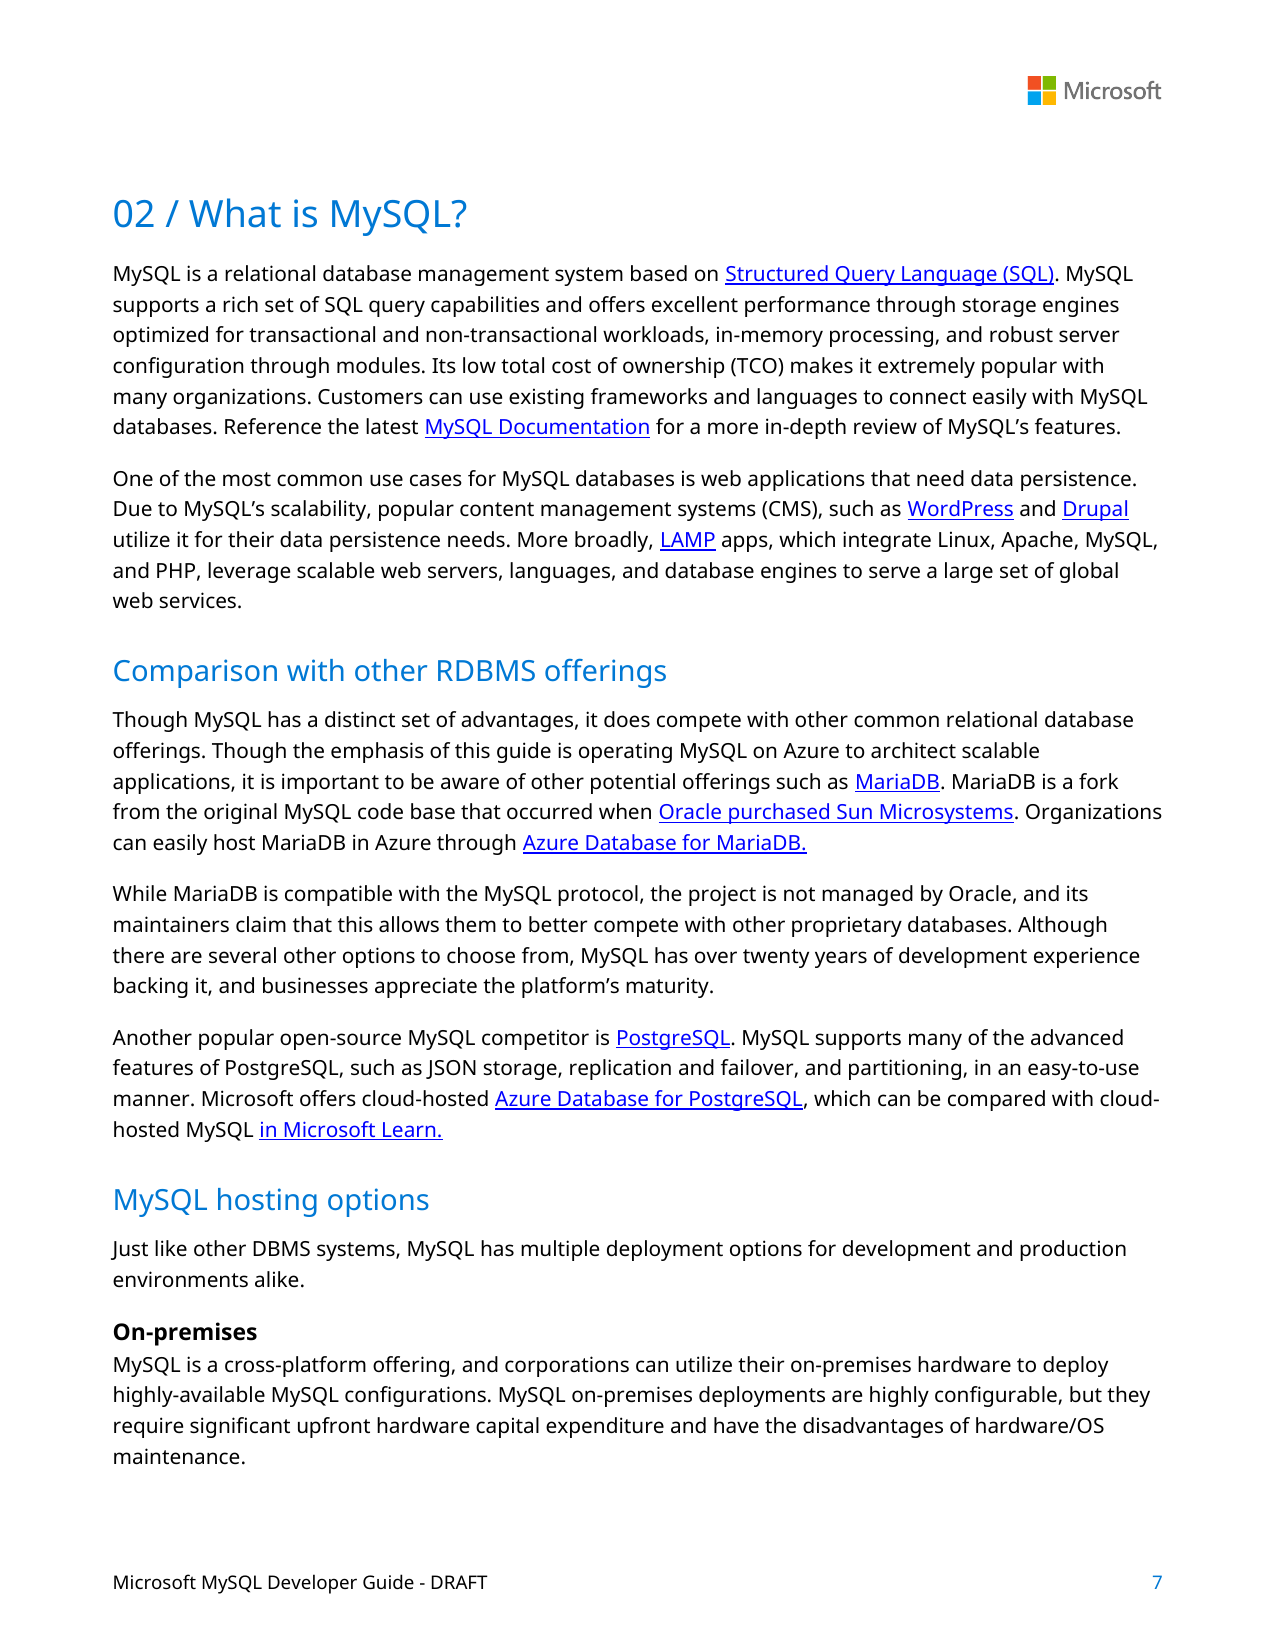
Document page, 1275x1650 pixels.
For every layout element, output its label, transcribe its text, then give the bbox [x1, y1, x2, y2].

text MySQL is a cross-platform offering, and corporations can utilize their on-premises hardware to deploy highly-available MySQL configurations. MySQL on-premises deployments are highly configurable, but they require significant upfront hardware capital expenditure and have the disadvantages of hardware/OS maintenance. [112, 1350, 1162, 1470]
subtitle Comparison with other RDBMS offerings [112, 650, 1162, 690]
text Though MySQL has a distinct set of advantages, it does compete with other common relational database offerings. Though the emphasis of this guide is operating MySQL on Azure to architect scalable applications, it is important to be aware of other potential offerings such as MariaDB. MariaDB is a fork from the original MySQL code base that occurred when Oracle purchased Sun Microsystems. Organizations can easily host MariaDB in Azure through Azure Database for MariaDB. [112, 706, 1162, 857]
subtitle On-premises [112, 1316, 1162, 1347]
subtitle 02 / What is MySQL? [112, 187, 1162, 238]
text One of the most common use cases for MySQL databases is web applications that need data persistence. Due to MySQL’s scalability, popular content management systems (CMS), such as WordPress and Drupal utilize it for their data persistence needs. More broadly, LAMP apps, which integrate Linux, Apache, MySQL, and PHP, leverage scalable web servers, languages, and database engines to serve a large set of global web services. [112, 464, 1162, 615]
text Just like other DBMS systems, MySQL has multiple deployment options for development and production environments alike. [112, 1234, 1162, 1293]
text While MariaDB is compatible with the MySQL protocol, the project is not managed by Oracle, and its maintainers claim that this allows them to better compete with other proprietary databases. Although there are several other options to choose from, MySQL has over twenty years of development experience backing it, and businesses appreciate the platform’s maturity. [112, 879, 1162, 1000]
text MySQL is a relational database management system based on Structured Query Language (SQL). MySQL supports a rich set of SQL query capabilities and offers excellent performance through storage engines optimized for transactional and non-transactional workloads, in-memory processing, and robust server configuration through modules. Its low total cost of ownership (TCO) makes it extremely popular with many organizations. Customers can use existing frameworks and languages to connect easily with MySQL databases. Reference the latest MySQL Documentation for a more in-depth review of MySQL’s features. [112, 259, 1162, 441]
subtitle MySQL hosting options [112, 1179, 1162, 1218]
picture [1026, 75, 1163, 107]
text Another popular open-source MySQL competitor is PostgreSQL. MySQL supports many of the advanced features of PostgreSQL, such as JSON storage, replication and failover, and partitioning, in an easy-to-use manner. Microsoft offers cloud-hosted Azure Database for PostgreSQL, which can be compared with cloud-hosted MySQL in Microsoft Learn. [112, 1023, 1162, 1143]
